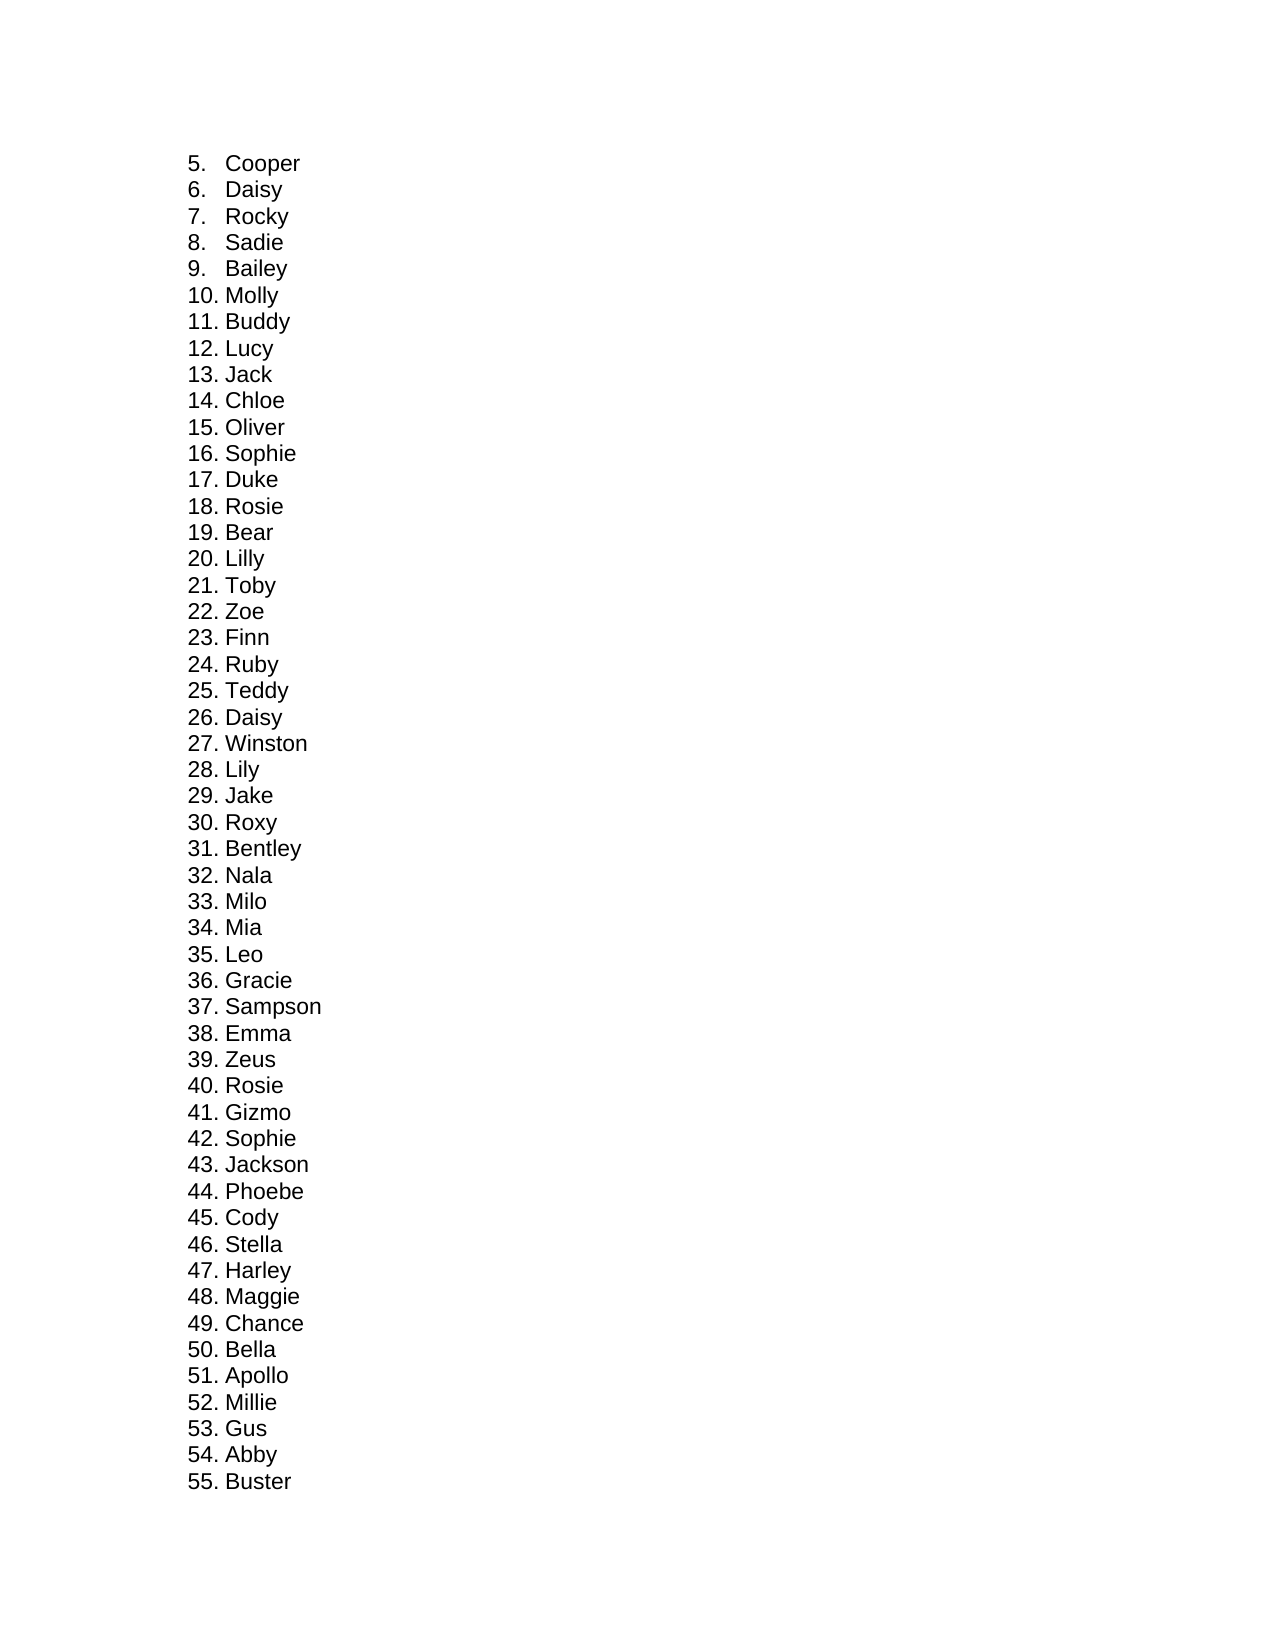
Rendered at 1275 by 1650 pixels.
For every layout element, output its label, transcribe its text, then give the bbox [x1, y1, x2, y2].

list Leo [187, 941, 1125, 967]
list Toby [187, 572, 1125, 598]
list Maggie [187, 1283, 1125, 1309]
list Ruby [187, 651, 1125, 677]
list Gracie [187, 967, 1125, 993]
list Cooper [187, 150, 1125, 176]
list Sophie [187, 1125, 1125, 1151]
list Buster [187, 1468, 1125, 1494]
list Millie [187, 1389, 1125, 1415]
list Apollo [187, 1362, 1125, 1389]
list Lily [187, 756, 1125, 782]
list Oliver [187, 413, 1125, 440]
list Chance [187, 1309, 1125, 1336]
list Finn [187, 624, 1125, 651]
list Zeus [187, 1046, 1125, 1072]
list Milo [187, 888, 1125, 914]
list Sampson [187, 993, 1125, 1020]
list Roxy [187, 809, 1125, 835]
list Stella [187, 1231, 1125, 1257]
list Bear [187, 519, 1125, 545]
list Daisy [187, 703, 1125, 730]
list Winston [187, 730, 1125, 756]
list Lilly [187, 545, 1125, 572]
list Teddy [187, 677, 1125, 703]
list Buddy [187, 308, 1125, 334]
list Molly [187, 282, 1125, 308]
list Jack [187, 361, 1125, 387]
list Rocky [187, 203, 1125, 229]
list Gus [187, 1415, 1125, 1441]
list Duke [187, 466, 1125, 493]
list Daisy [187, 176, 1125, 203]
list Abby [187, 1441, 1125, 1468]
list Bella [187, 1336, 1125, 1362]
list Mia [187, 914, 1125, 941]
list Cody [187, 1204, 1125, 1231]
list Rosie [187, 1072, 1125, 1099]
list Chloe [187, 387, 1125, 413]
list Nala [187, 862, 1125, 888]
list Phoebe [187, 1178, 1125, 1204]
list Jake [187, 782, 1125, 809]
list Rosie [187, 493, 1125, 519]
list Bentley [187, 835, 1125, 862]
list Gizmo [187, 1099, 1125, 1125]
list Emma [187, 1020, 1125, 1046]
list Lucy [187, 334, 1125, 361]
list Jackson [187, 1151, 1125, 1178]
list Sophie [187, 440, 1125, 466]
list Bailey [187, 255, 1125, 282]
list Sadie [187, 229, 1125, 255]
list Harley [187, 1257, 1125, 1283]
list Zoe [187, 598, 1125, 624]
